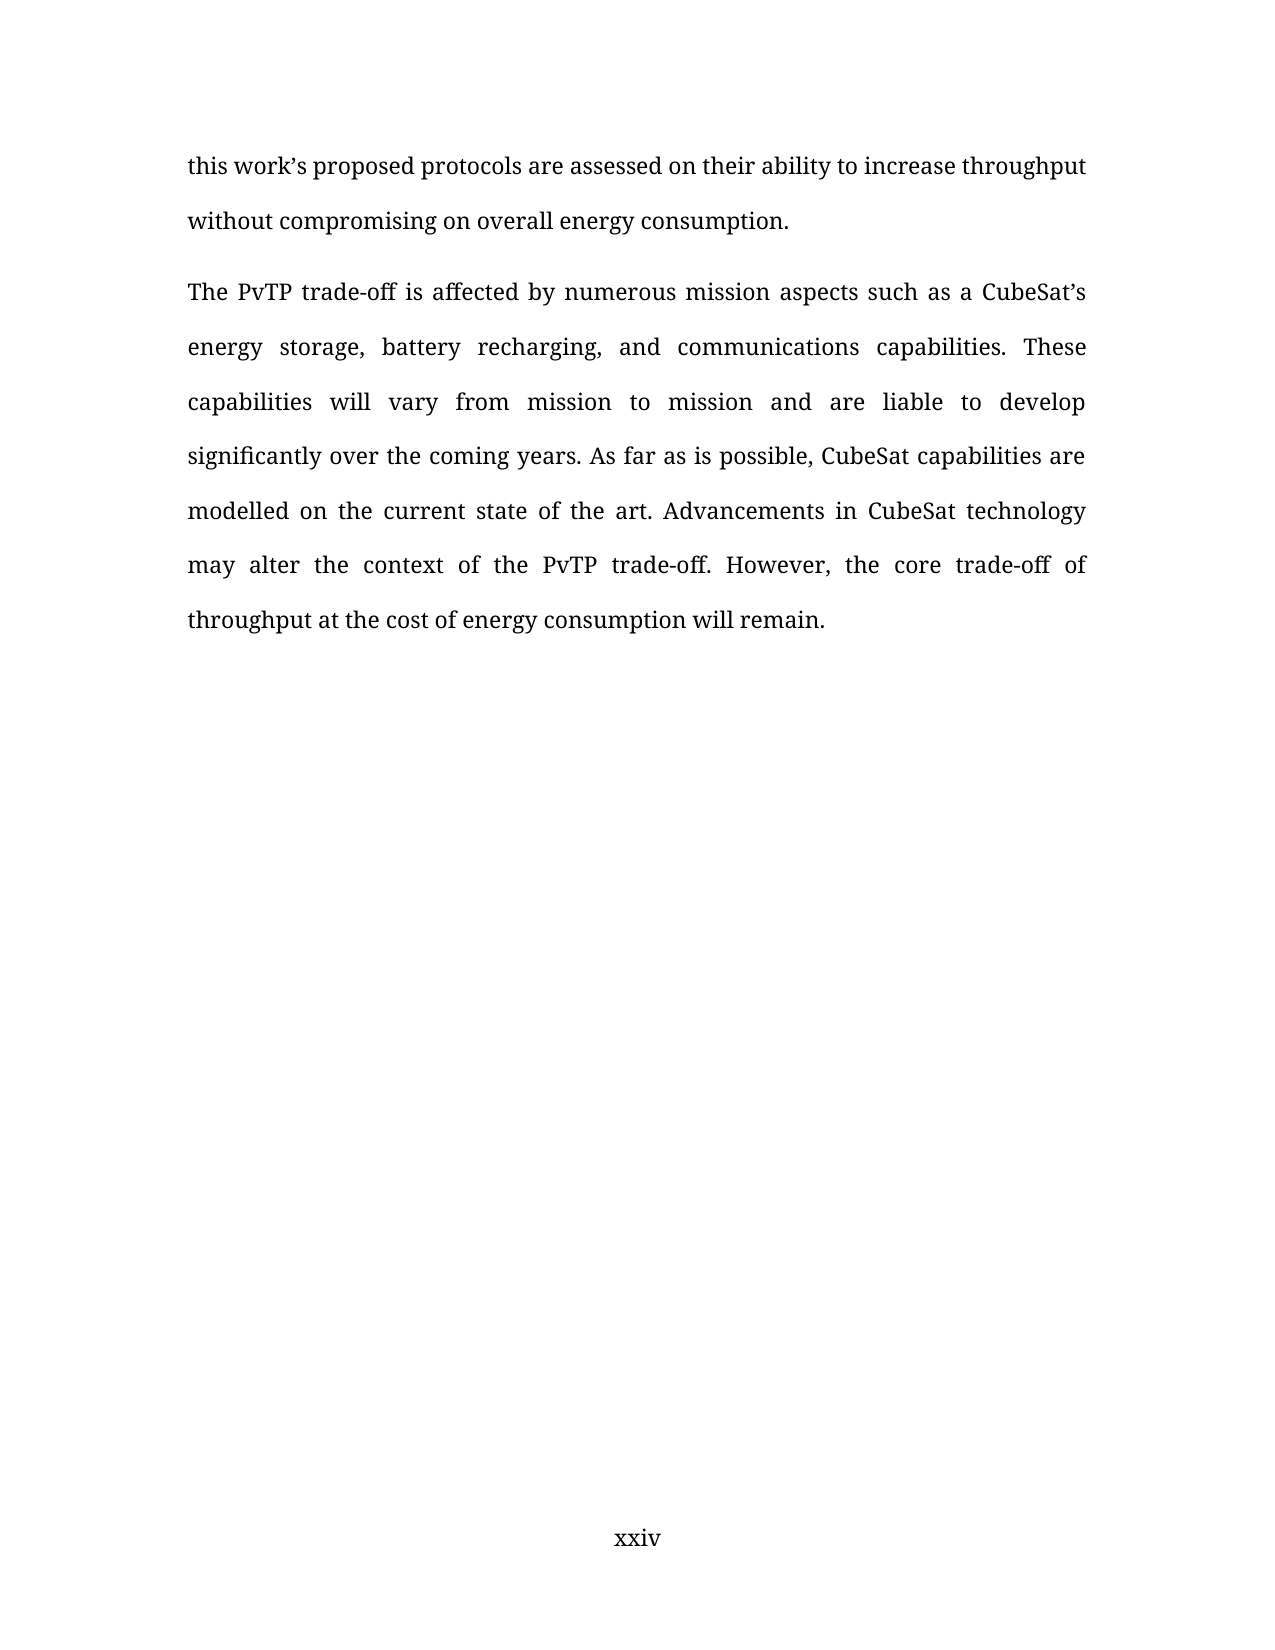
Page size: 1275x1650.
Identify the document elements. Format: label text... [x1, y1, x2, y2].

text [187, 150, 1087, 236]
text The PvTP trade-off is affected by numerous mission aspects such as a CubeSat’s energy storage, battery recharging, and communications capabilities. These capabilities will vary from mission to mission and are liable to develop significantly over the coming years. As far as is possible, CubeSat capabilities are modelled on the current state of the art. Advancements in CubeSat technology may alter the context of the PvTP trade-off. However, the core trade-off of throughput at the cost of energy consumption will remain. [187, 276, 1087, 635]
